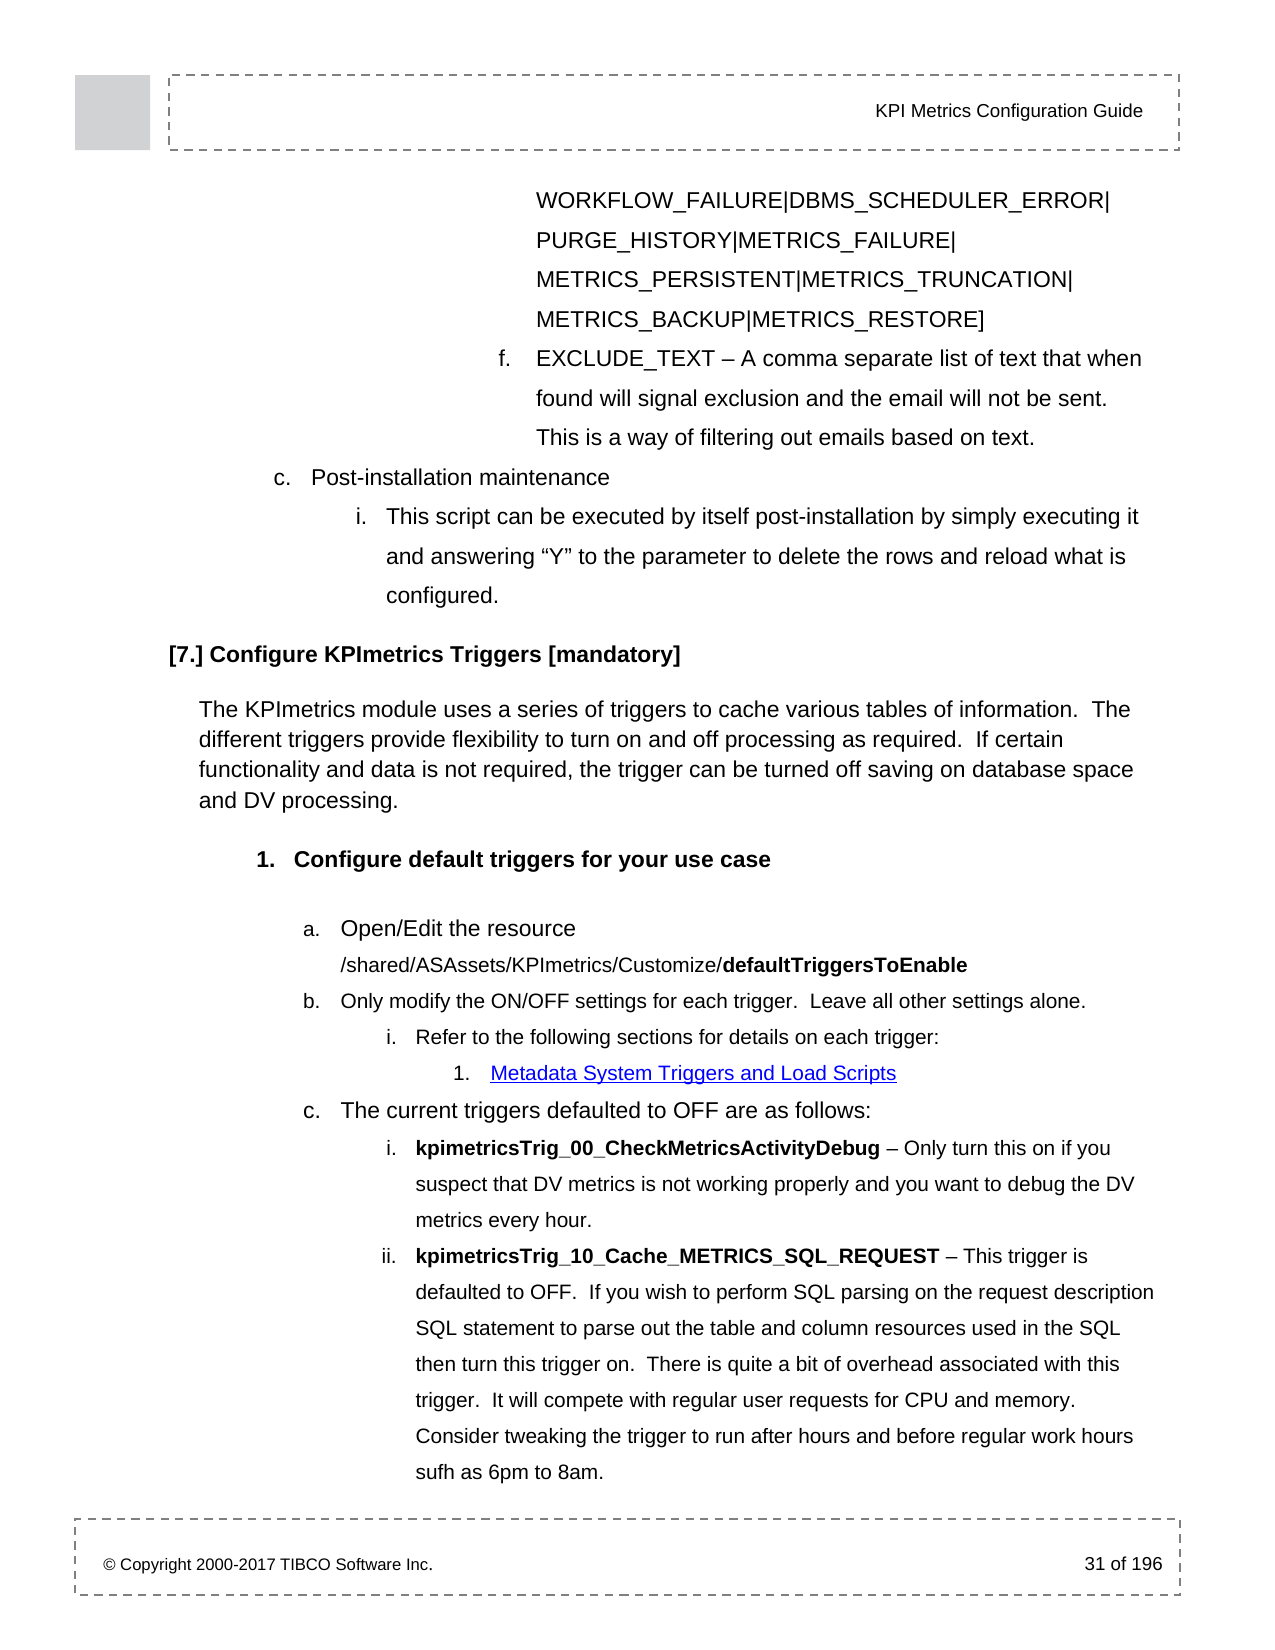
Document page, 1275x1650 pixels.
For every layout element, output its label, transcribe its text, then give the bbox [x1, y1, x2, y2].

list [498, 187, 1162, 332]
list The current triggers defaulted to OFF are as follows: [303, 1097, 1162, 1123]
list Open/Edit the resource /shared/ASAssets/KPImetrics/Customize/defaultTriggersToEnable [303, 915, 1162, 977]
list Metadata System Triggers and Load Scripts [453, 1061, 1162, 1085]
list EXCLUDE_TEXT – A comma separate list of text that when found will signal exclusion and the email will not be sent. This is a way of filtering out emails based on text. [498, 345, 1162, 451]
list Post-installation maintenance [273, 464, 1162, 490]
list Only modify the ON/OFF settings for each trigger. Leave all other settings alone. [303, 989, 1162, 1013]
list kpimetricsTrig_10_Cache_METRICS_SQL_REQUEST – This trigger is defaulted to OFF. If you wish to perform SQL parsing on the request description SQL statement to parse out the table and column resources used in the SQL then turn this trigger on. There is quite a bit of overhead associated with this trigger. It will compete with regular user requests for CPU and memory. Consider tweaking the trigger to run after hours and before regular work hours sufh as 6pm to 8am. [397, 1244, 1162, 1484]
list kpimetricsTrig_00_CheckMetricsActivityDebug – Only turn this on if you suspect that DV metrics is not working properly and you want to debug the DV metrics every hour. [397, 1136, 1162, 1232]
subtitle [7.] Configure KPImetrics Triggers [mandatory] [169, 641, 1162, 667]
list This script can be executed by itself post-installation by simply executing it and answering “Y” to the parameter to delete the rows and reload what is configured. [367, 503, 1162, 609]
text The KPImetrics module uses a series of triggers to cache various tables of information. The different triggers provide flexibility to turn on and off processing as required. If certain functionality and data is not required, the trigger can be turned off saving on database space and DV processing. [199, 696, 1162, 813]
list Configure default triggers for your use case [256, 846, 1162, 872]
list Refer to the following sections for details on each trigger: [397, 1025, 1162, 1049]
